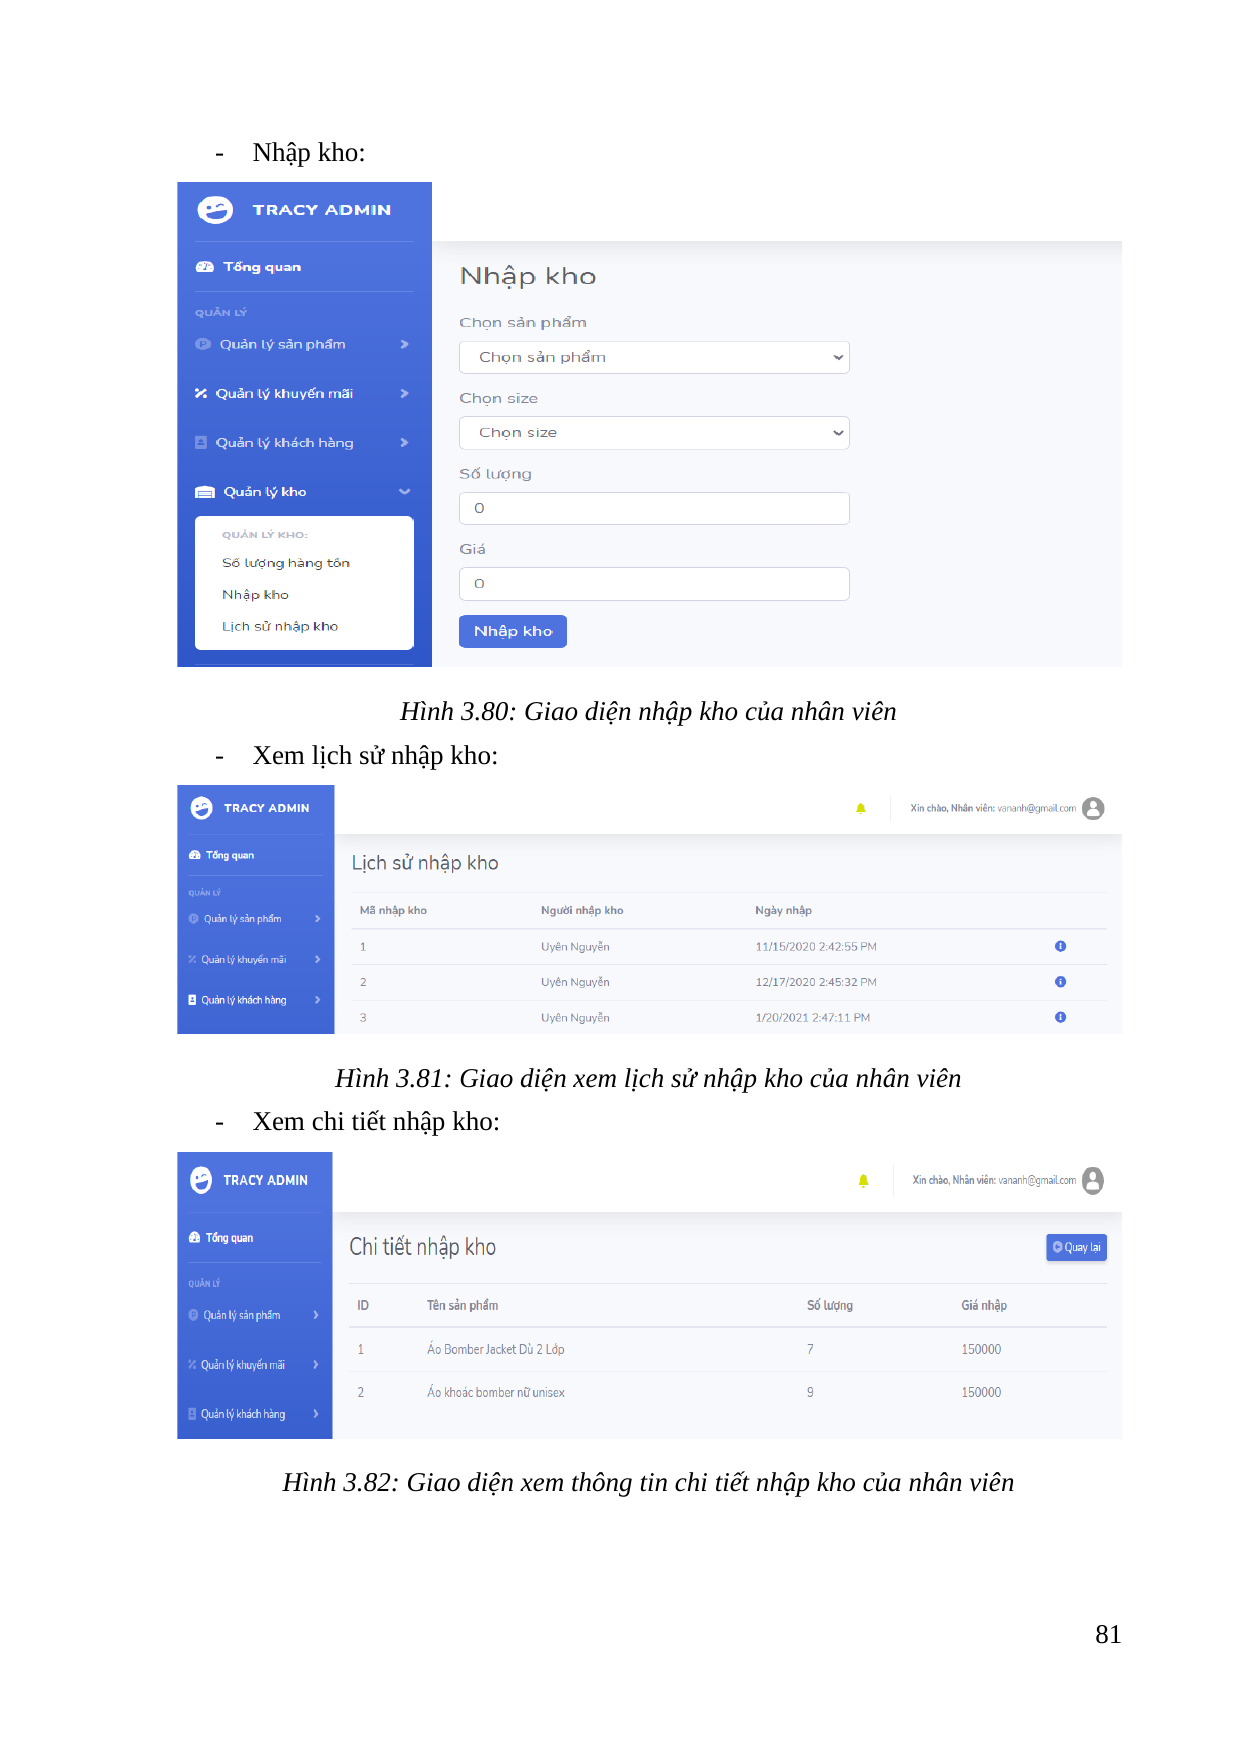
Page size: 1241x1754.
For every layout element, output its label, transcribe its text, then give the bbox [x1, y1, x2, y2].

list Xem lịch sử nhập kho: [215, 739, 1122, 770]
picture [177, 785, 1123, 1034]
list Xem chi tiết nhập kho: [215, 1106, 1122, 1137]
list Nhập kho: [215, 136, 1122, 167]
picture [177, 182, 1123, 667]
picture [177, 1152, 1123, 1439]
